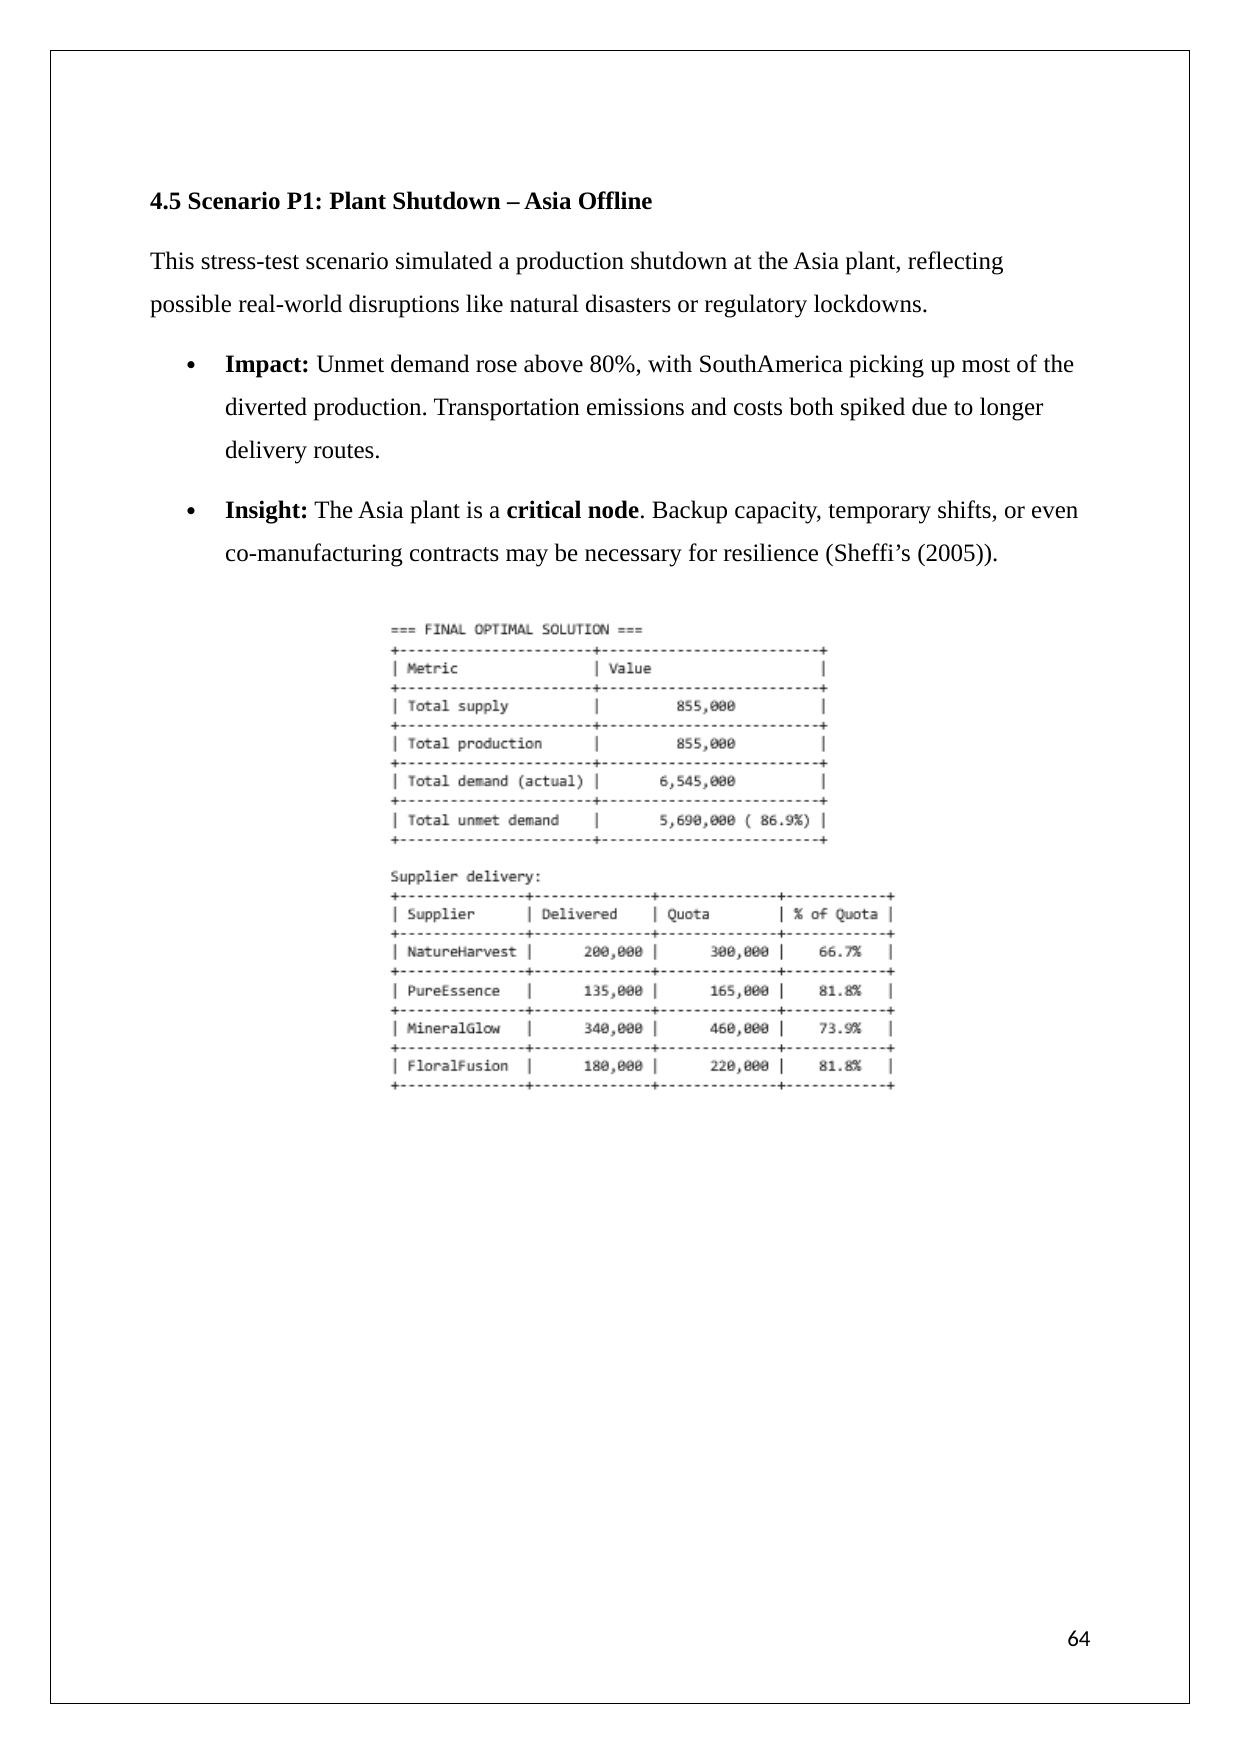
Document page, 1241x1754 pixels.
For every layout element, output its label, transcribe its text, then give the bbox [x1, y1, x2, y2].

text 4.5 Scenario P1: Plant Shutdown – Asia Offline [150, 186, 1090, 215]
picture [362, 597, 953, 1104]
text This stress-test scenario simulated a production shutdown at the Asia plant, reflecting possible real-world disruptions like natural disasters or regulatory lockdowns. [150, 246, 1090, 318]
list Impact: Unmet demand rose above 80%, with SouthAmerica picking up most of the diverted production. Transportation emissions and costs both spiked due to longer delivery routes. [187, 349, 1090, 464]
list Insight: The Asia plant is a critical node. Backup capacity, temporary shifts, or even co-manufacturing contracts may be necessary for resilience (Sheffi’s (2005)). [187, 495, 1090, 567]
